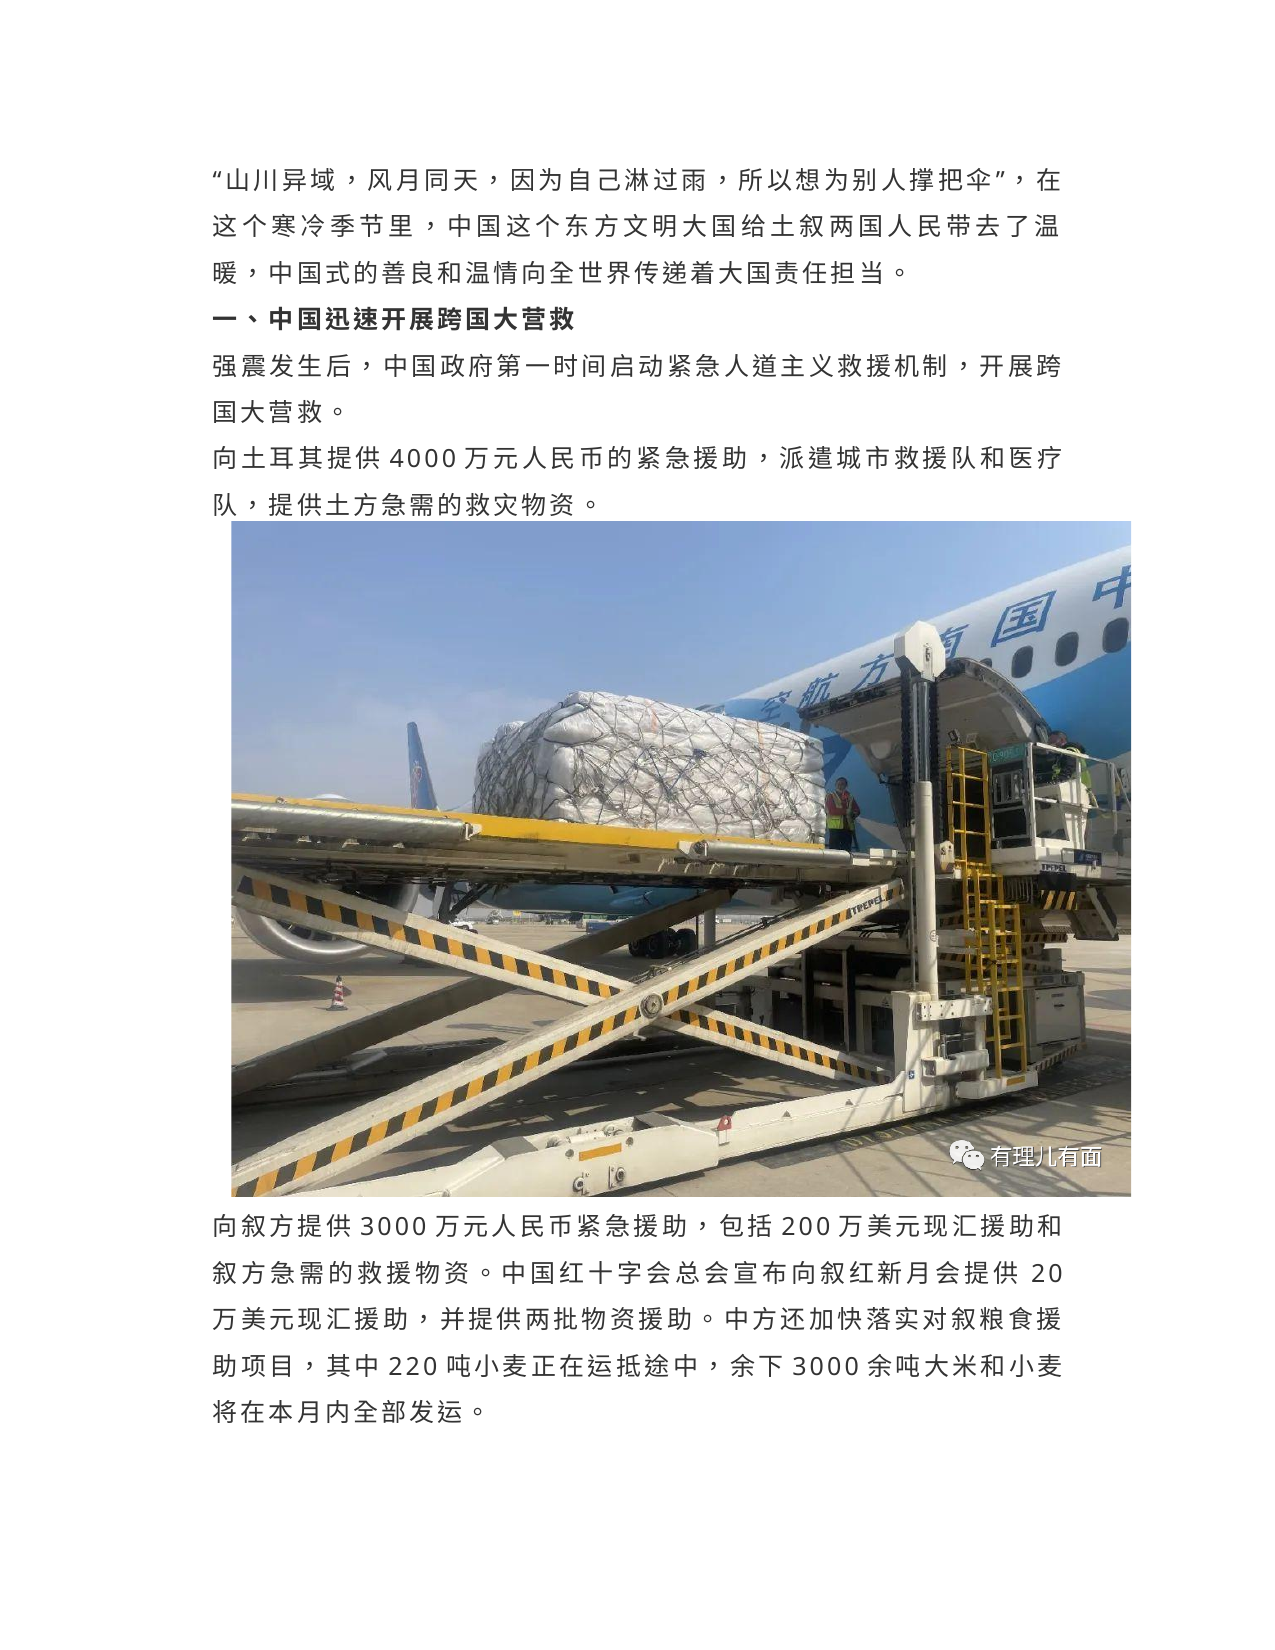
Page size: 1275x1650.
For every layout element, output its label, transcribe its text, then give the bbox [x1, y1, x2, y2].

text “山川异域，风月同天，因为自己淋过雨，所以想为别人撑把伞”，在这个寒冷季节里，中国这个东方文明大国给土叙两国人民带去了温暖，中国式的善良和温情向全世界传递着大国责任担当。 [212, 150, 1062, 289]
text 向土耳其提供4000万元人民币的紧急援助，派遣城市救援队和医疗队，提供土方急需的救灾物资。 [212, 429, 1062, 522]
text 向叙方提供3000万元人民币紧急援助，包括200万美元现汇援助和叙方急需的救援物资。中国红十字会总会宣布向叙红新月会提供20万美元现汇援助，并提供两批物资援助。中方还加快落实对叙粮食援助项目，其中220吨小麦正在运抵途中，余下3000余吨大米和小麦将在本月内全部发运。 [212, 1197, 1062, 1429]
text 强震发生后，中国政府第一时间启动紧急人道主义救援机制，开展跨国大营救。 [212, 336, 1062, 429]
text 一、中国迅速开展跨国大营救 [212, 289, 1062, 336]
picture [231, 521, 1132, 1197]
